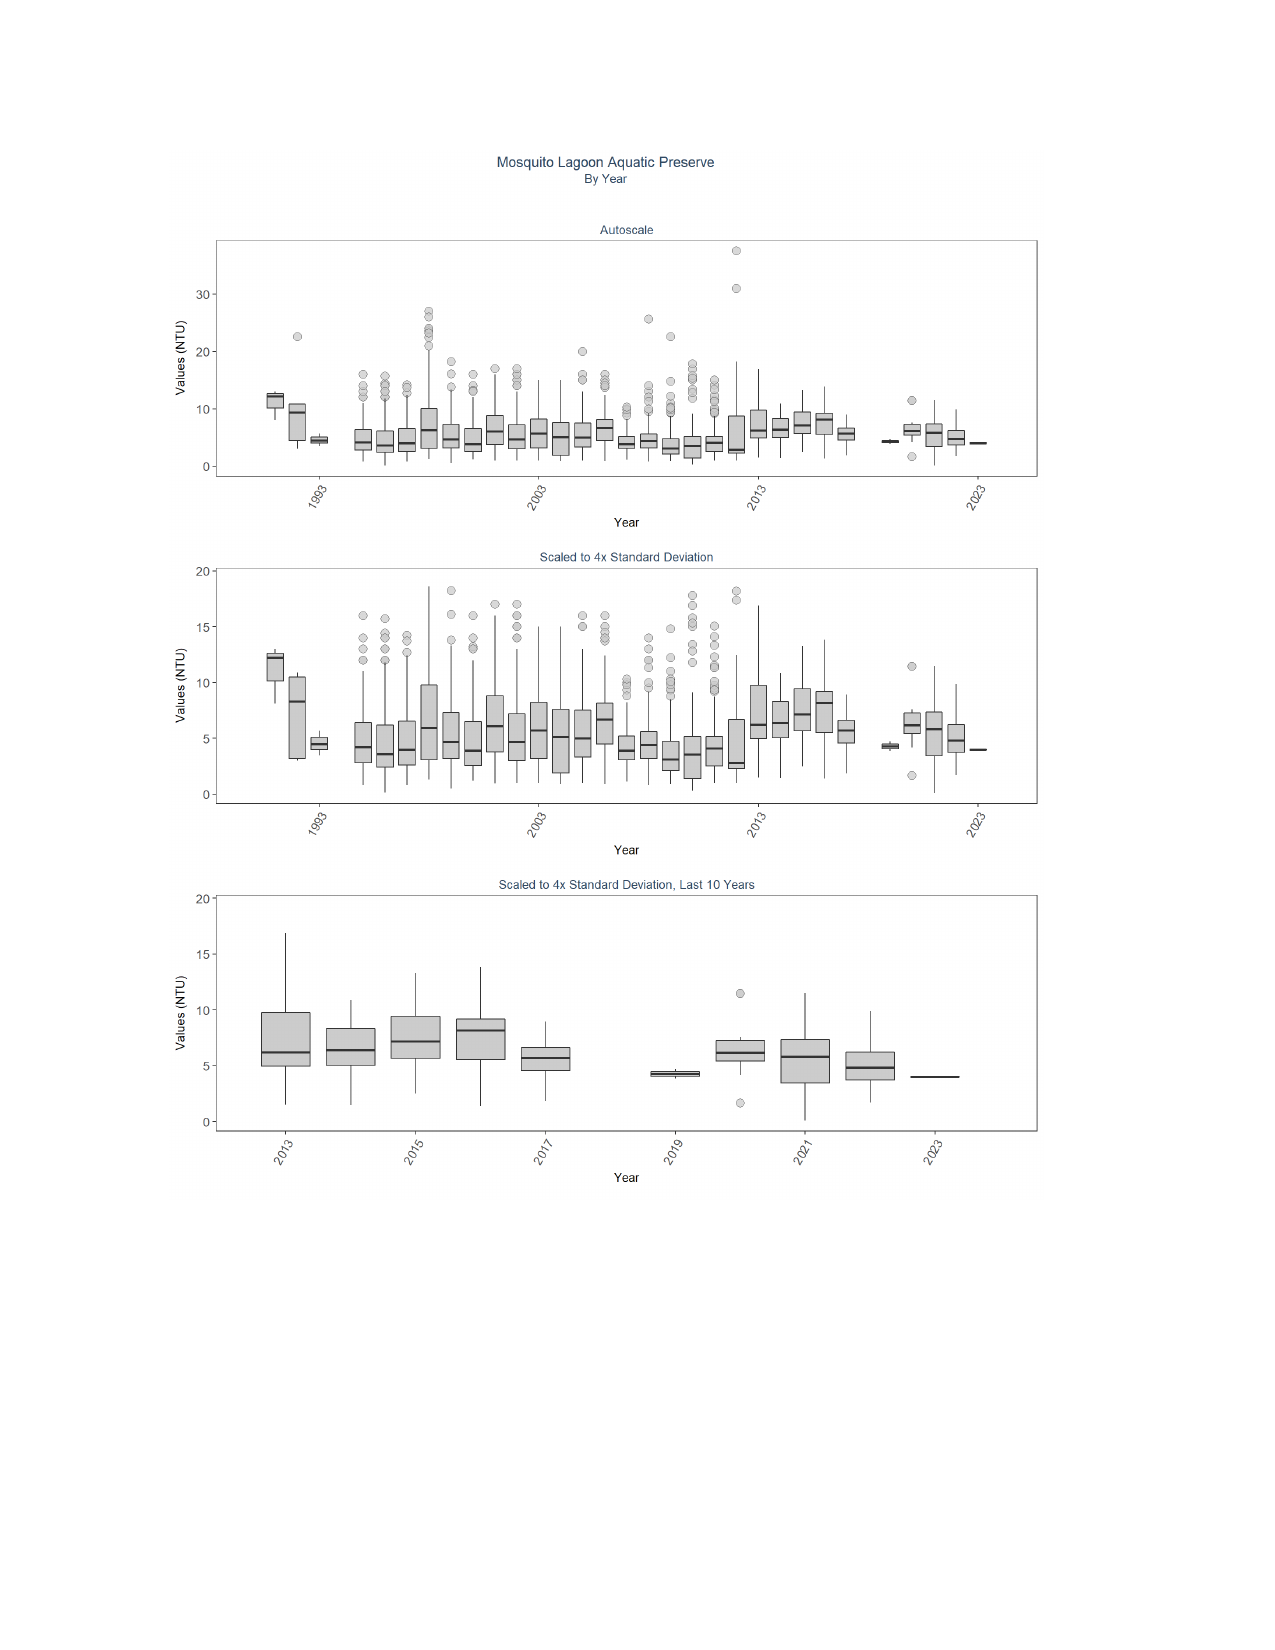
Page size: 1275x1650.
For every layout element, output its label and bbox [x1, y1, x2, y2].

picture [168, 150, 1044, 1200]
